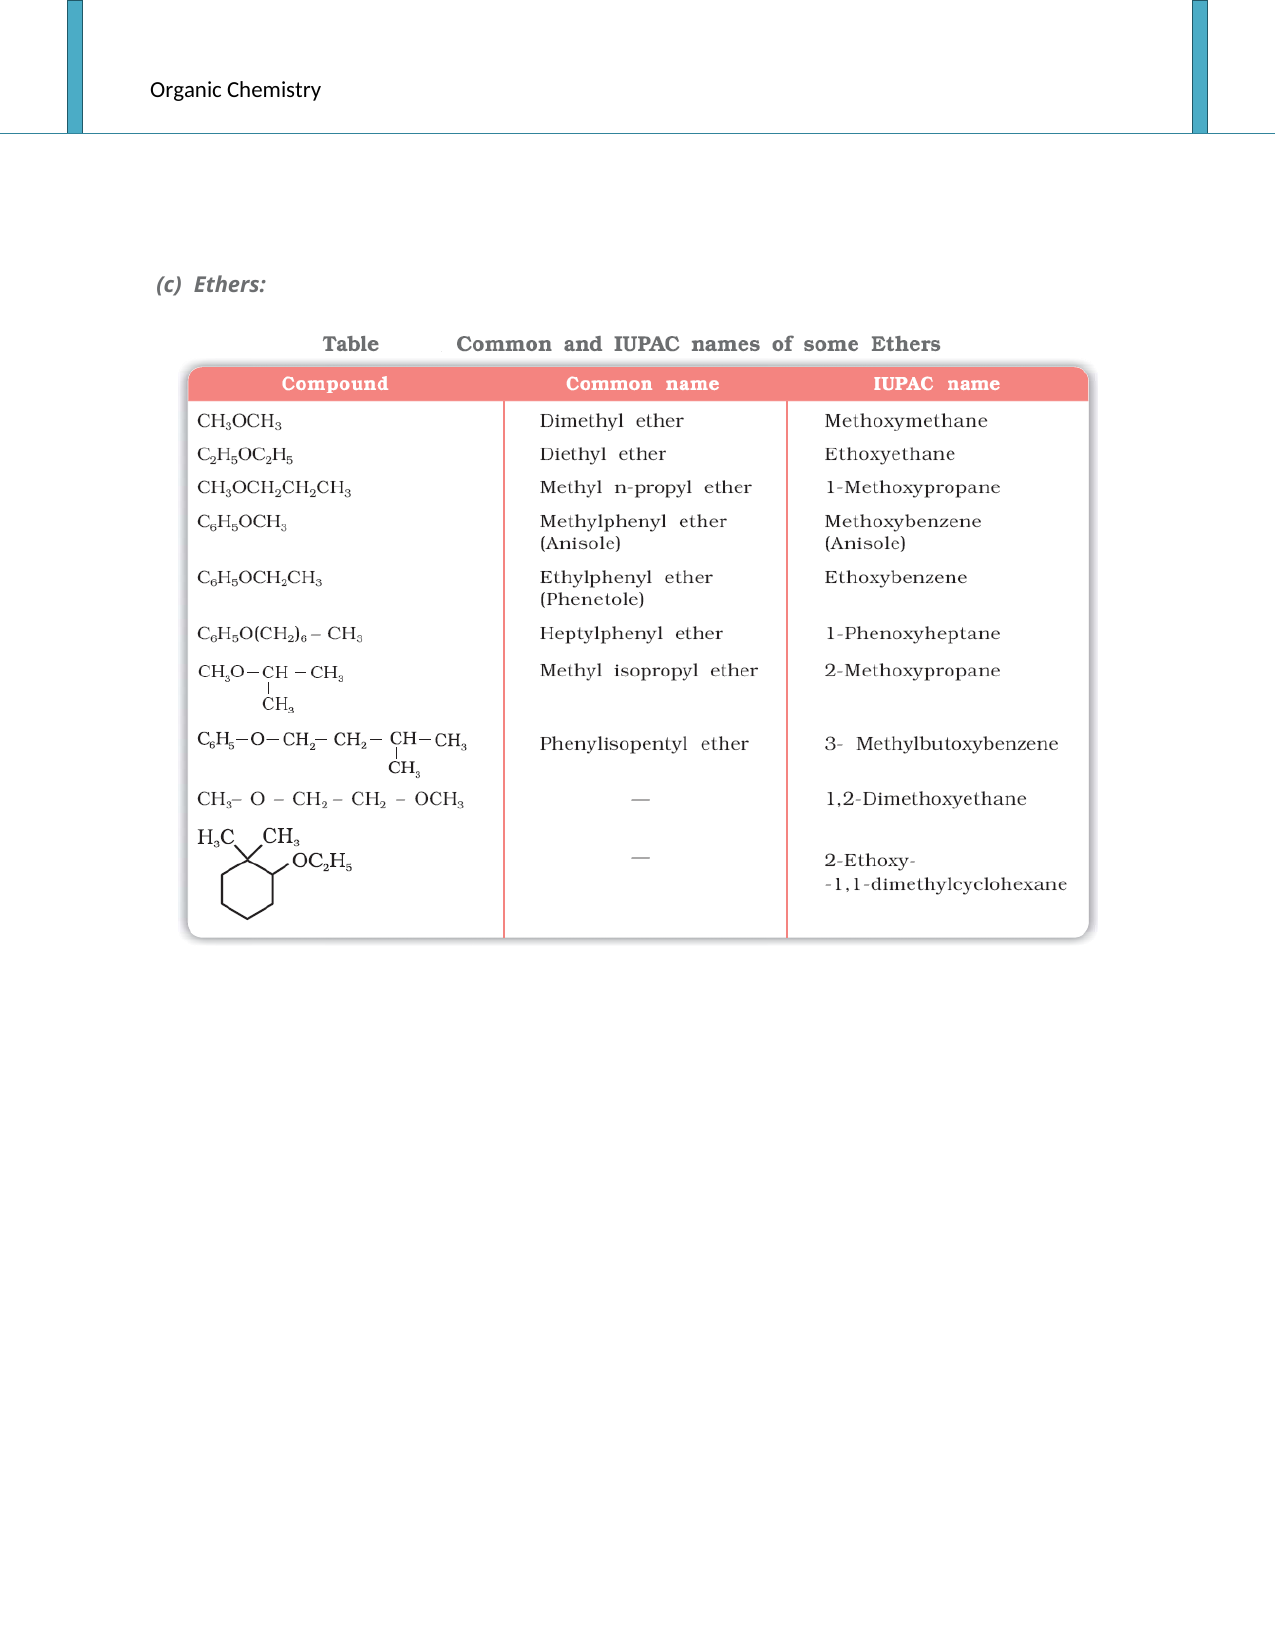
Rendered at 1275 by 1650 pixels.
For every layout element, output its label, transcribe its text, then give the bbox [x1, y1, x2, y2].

picture [172, 317, 1102, 958]
list Ethers: [156, 269, 1125, 299]
